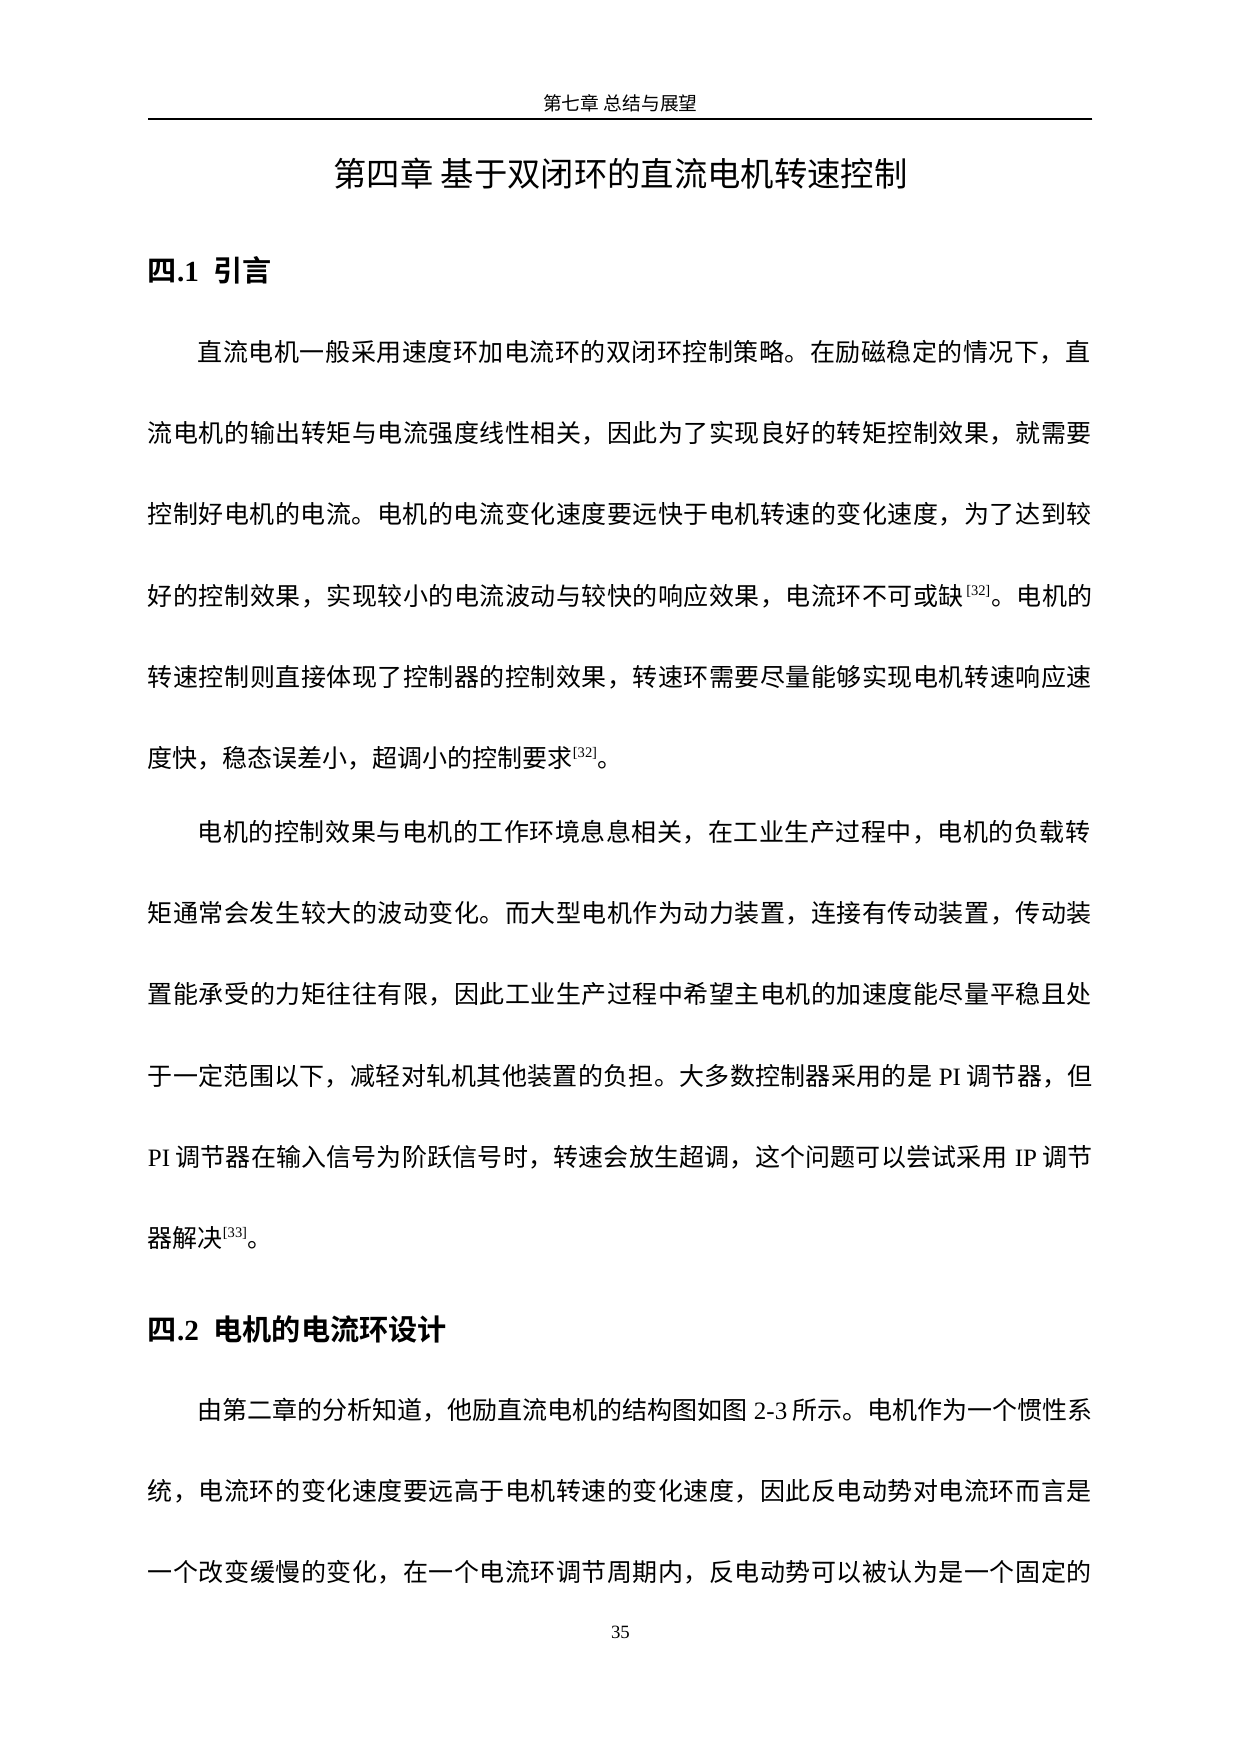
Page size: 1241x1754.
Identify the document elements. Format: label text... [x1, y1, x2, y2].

subtitle 基于双闭环的直流电机转速控制 [148, 139, 1092, 204]
text 电机的控制效果与电机的工作环境息息相关，在工业生产过程中，电机的负载转矩通常会发生较大的波动变化。而大型电机作为动力装置，连接有传动装置，传动装置能承受的力矩往往有限，因此工业生产过程中希望主电机的加速度能尽量平稳且处于一定范围以下，减轻对轧机其他装置的负担。大多数控制器采用的是PI调节器，但PI调节器在输入信号为阶跃信号时，转速会放生超调，这个问题可以尝试采用IP调节器解决[33]。 [148, 798, 1092, 1269]
text 直流电机一般采用速度环加电流环的双闭环控制策略。在励磁稳定的情况下，直流电机的输出转矩与电流强度线性相关，因此为了实现良好的转矩控制效果，就需要控制好电机的电流。电机的电流变化速度要远快于电机转速的变化速度，为了达到较好的控制效果，实现较小的电流波动与较快的响应效果，电流环不可或缺[32]。电机的转速控制则直接体现了控制器的控制效果，转速环需要尽量能够实现电机转速响应速度快，稳态误差小，超调小的控制要求[32]。 [148, 318, 1092, 789]
subtitle 引言 [148, 237, 1092, 302]
subtitle 电机的电流环设计 [148, 1295, 1092, 1360]
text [148, 1376, 1092, 1603]
